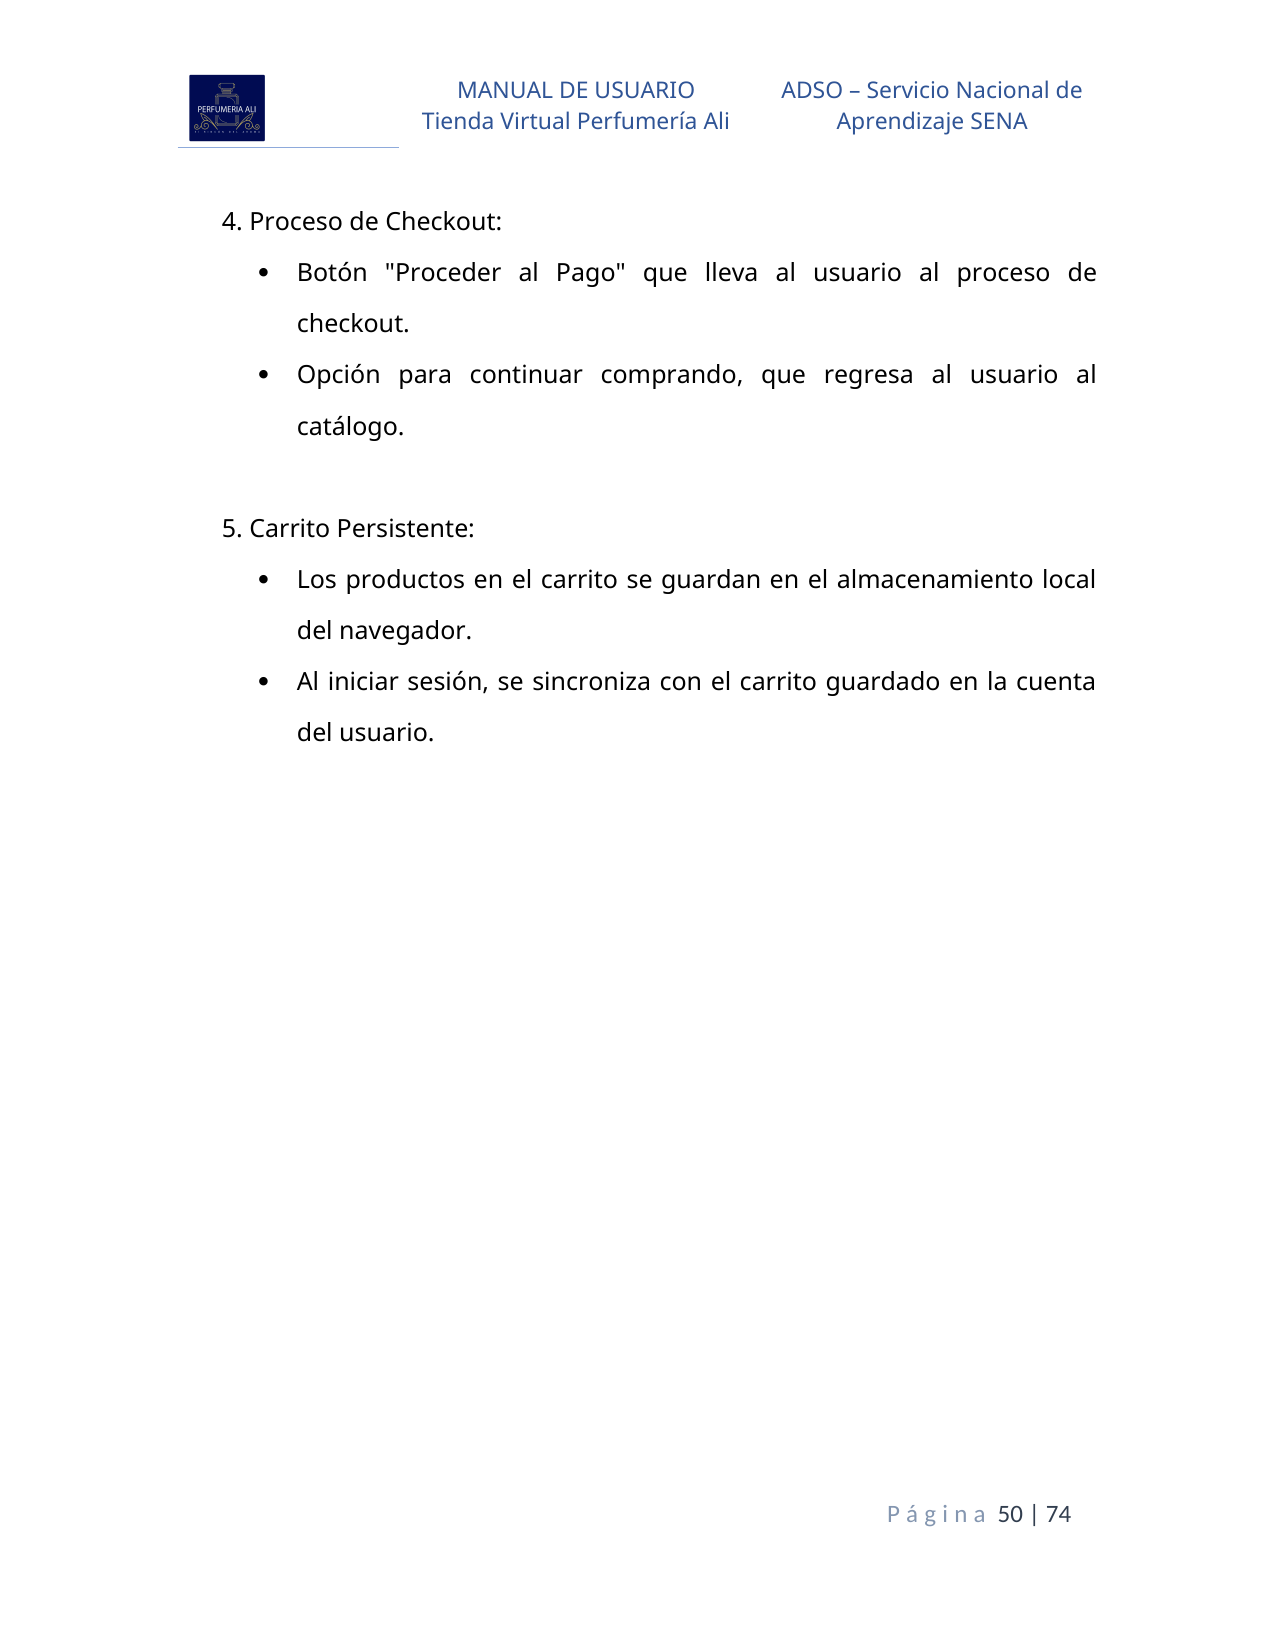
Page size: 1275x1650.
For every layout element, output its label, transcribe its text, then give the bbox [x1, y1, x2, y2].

list Botón "Proceder al Pago" que lleva al usuario al proceso de checkout. [259, 255, 1098, 340]
list Los productos en el carrito se guardan en el almacenamiento local del navegador. [259, 561, 1098, 646]
list 4. Proceso de Checkout: [222, 204, 1098, 238]
list Al iniciar sesión, se sincroniza con el carrito guardado en la cuenta del usuario. [259, 663, 1098, 748]
list 5. Carrito Persistente: [222, 510, 1098, 544]
picture [188, 73, 266, 143]
list Opción para continuar comprando, que regresa al usuario al catálogo. [259, 357, 1098, 442]
